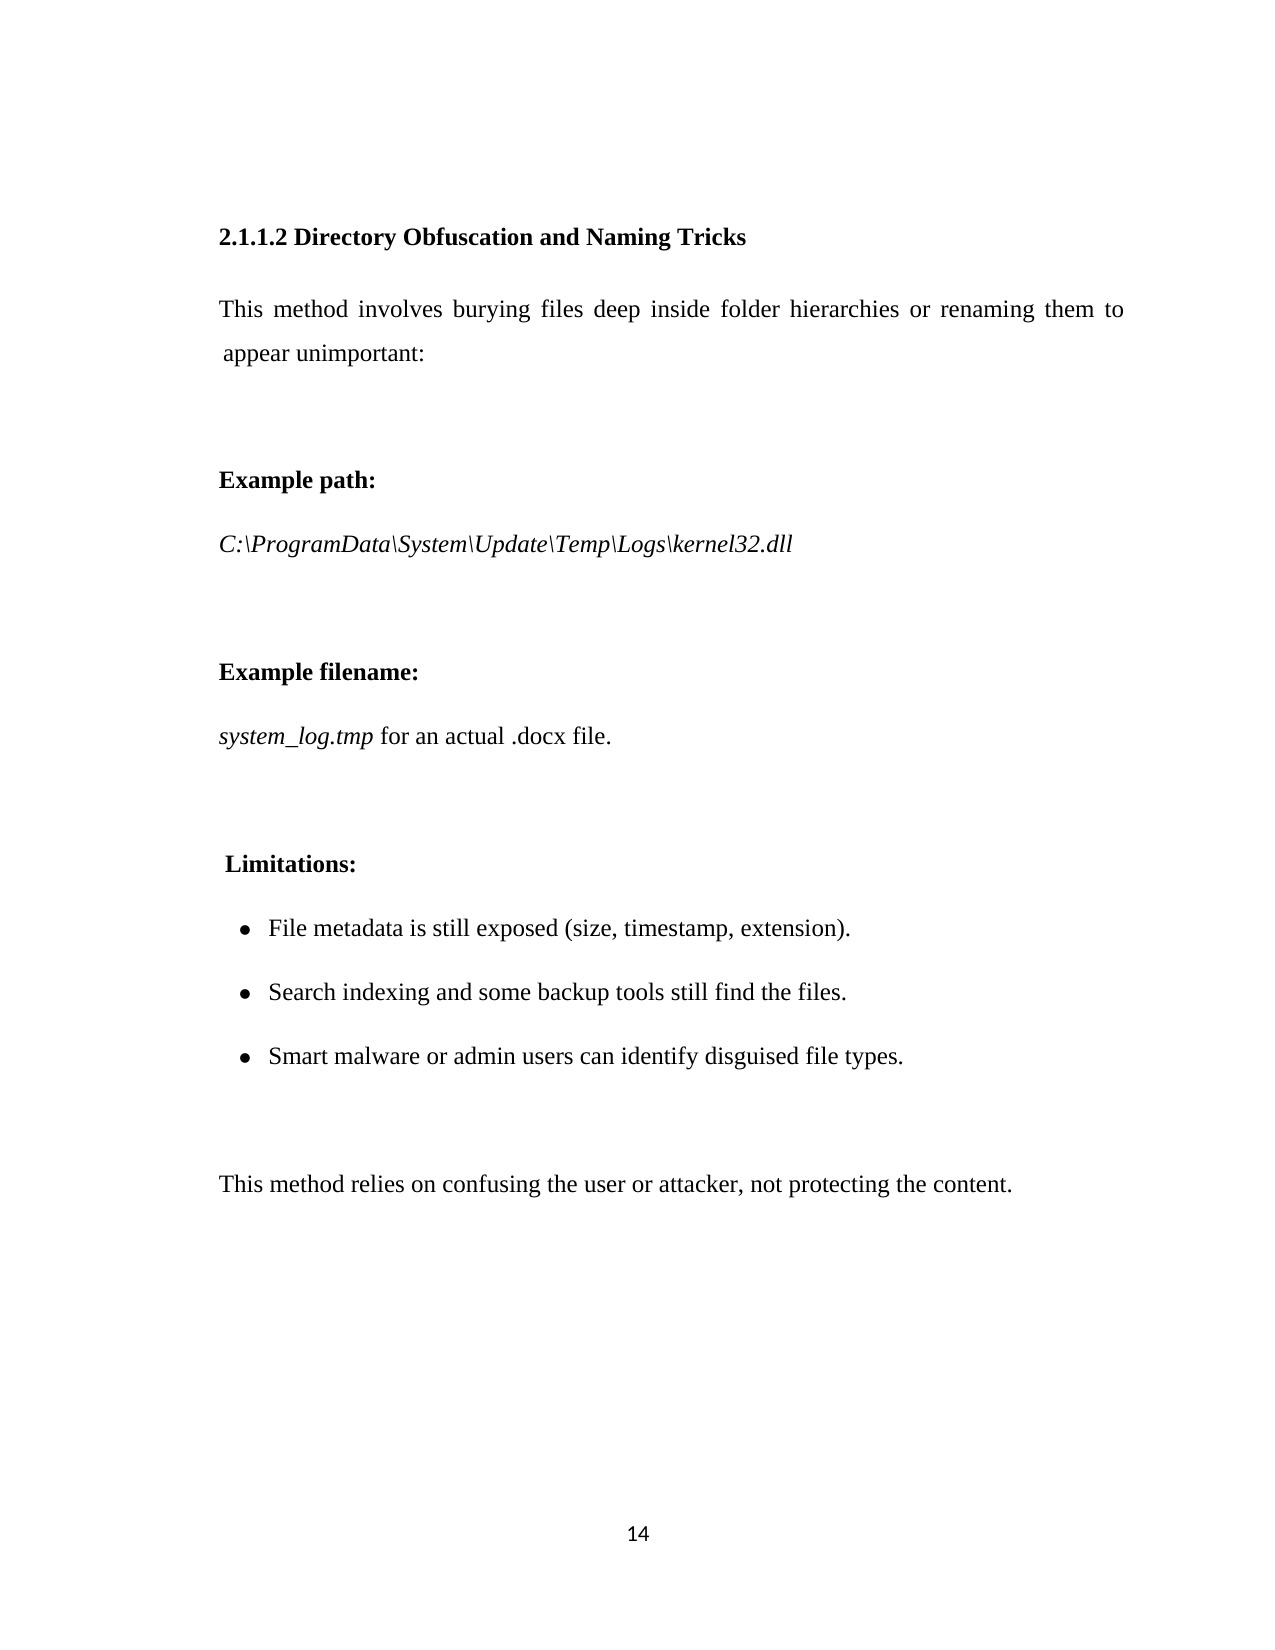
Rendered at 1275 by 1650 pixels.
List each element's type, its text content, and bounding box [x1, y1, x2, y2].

text C:\ProgramData\System\Update\Temp\Logs\kernel32.dll [219, 529, 1125, 558]
text Example filename: [219, 657, 1125, 686]
text Example path: [219, 466, 1125, 494]
subtitle 2.1.1.2 Directory Obfuscation and Naming Tricks [219, 222, 1125, 251]
text This method involves burying files deep inside folder hierarchies or renaming them to appear unimportant: [219, 294, 1125, 366]
list Smart malware or admin users can identify disguised file types. [238, 1041, 1125, 1070]
text This method relies on confusing the user or attacker, not protecting the content. [219, 1169, 1125, 1198]
text Limitations: [219, 849, 1125, 878]
list File metadata is still exposed (size, timestamp, extension). [238, 913, 1125, 942]
text system_log.tmp for an actual .docx file. [219, 721, 1125, 750]
list Search indexing and some backup tools still find the files. [238, 977, 1125, 1006]
